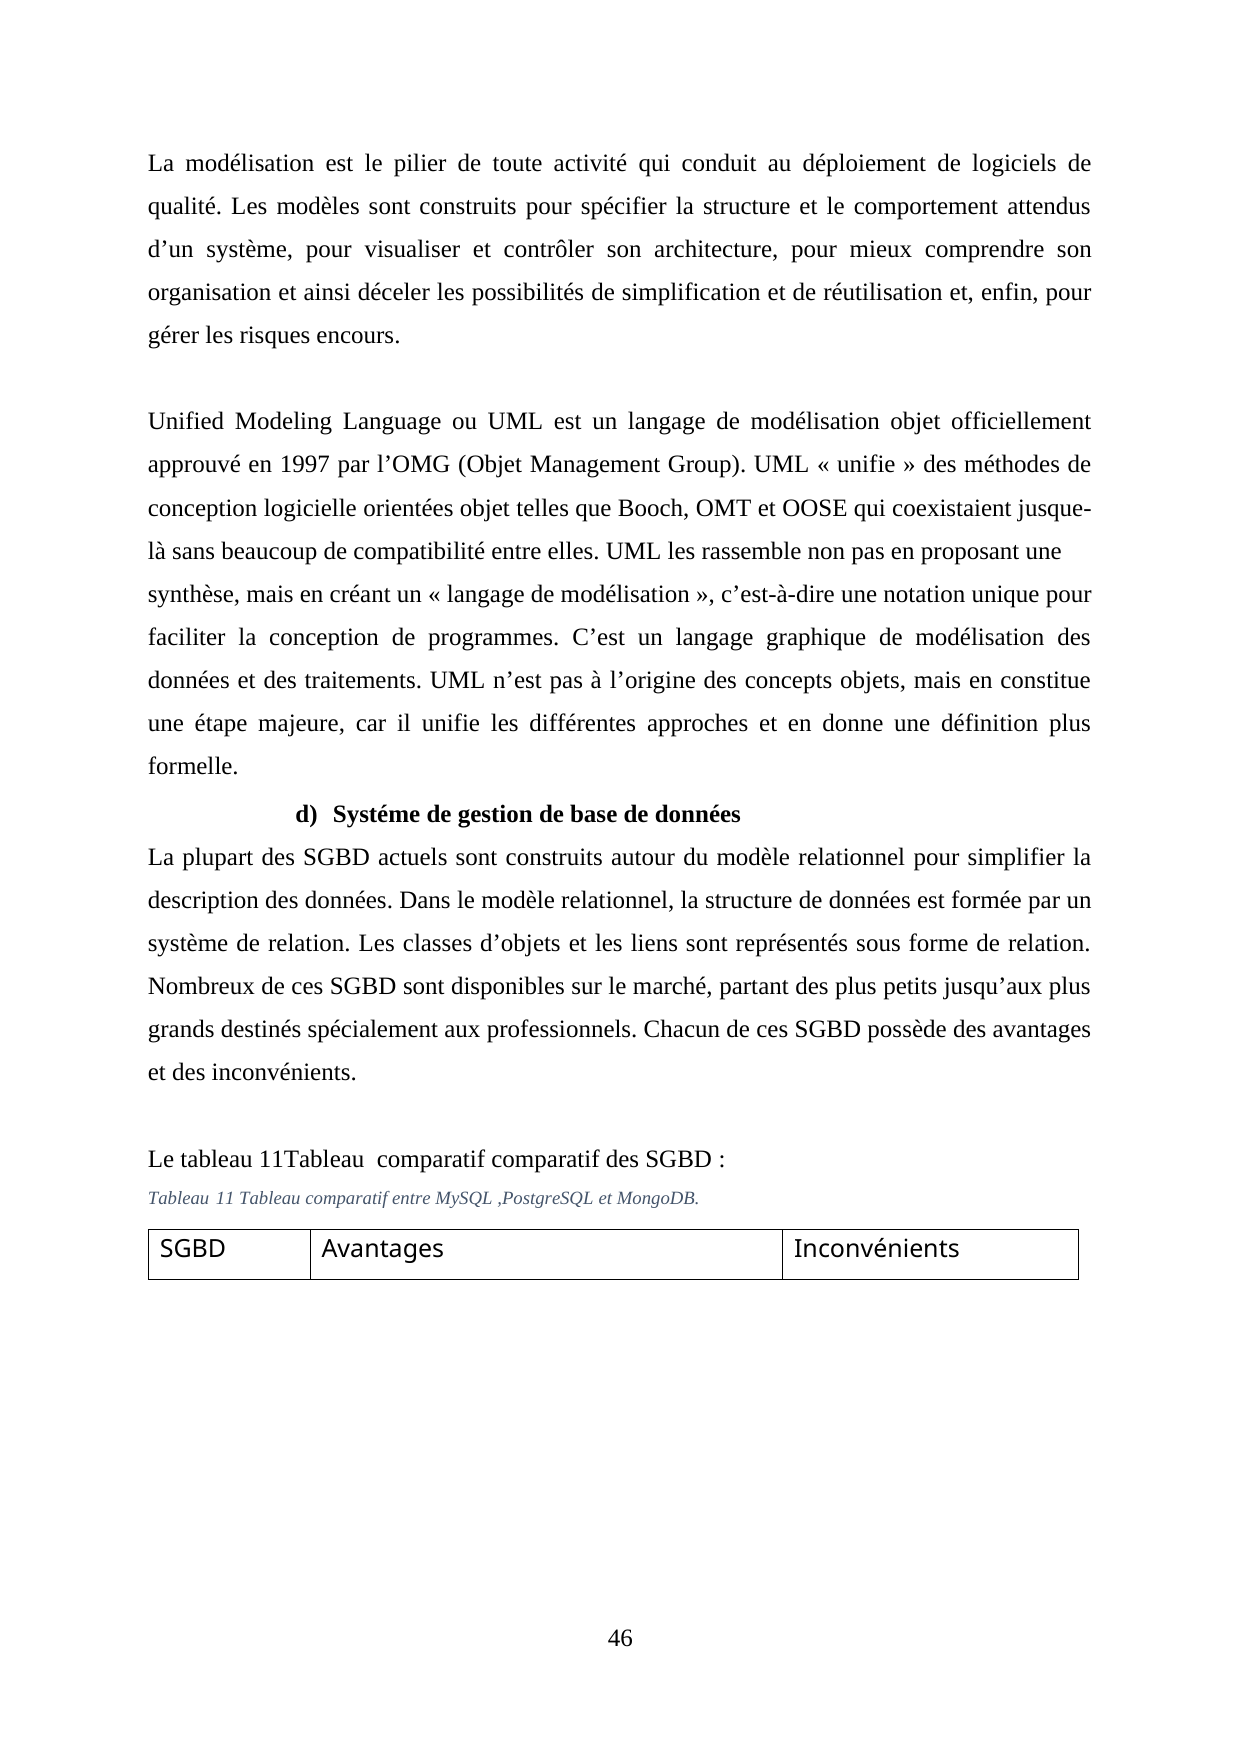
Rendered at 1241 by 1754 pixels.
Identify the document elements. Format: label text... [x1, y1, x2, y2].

text synthèse, mais en créant un « langage de modélisation », c’est-à-dire une notation unique pour faciliter la conception de programmes. C’est un langage graphique de modélisation des données et des traitements. UML n’est pas à l’origine des concepts objets, mais en constitue une étape majeure, car il unifie les différentes approches et en donne une définition plus formelle. [148, 579, 1092, 780]
table_header Inconvénients [783, 1230, 1078, 1279]
text Le tableau 11Tableau comparatif comparatif des SGBD : [148, 1144, 1092, 1172]
table_header SGBD [149, 1230, 310, 1279]
text Systéme de gestion de base de données [295, 799, 1092, 827]
text Unified Modeling Language ou UML est un langage de modélisation objet officiellement approuvé en 1997 par l’OMG (Objet Management Group). UML « unifie » des méthodes de conception logicielle orientées objet telles que Booch, OMT et OOSE qui coexistaient jusque-là sans beaucoup de compatibilité entre elles. UML les rassemble non pas en proposant une [148, 406, 1092, 564]
text La modélisation est le pilier de toute activité qui conduit au déploiement de logiciels de qualité. Les modèles sont construits pour spécifier la structure et le comportement attendus d’un système, pour visualiser et contrôler son architecture, pour mieux comprendre son organisation et ainsi déceler les possibilités de simplification et de réutilisation et, enfin, pour gérer les risques encours. [148, 148, 1092, 349]
text Tableau 11 Tableau comparatif entre MySQL ,PostgreSQL et MongoDB. [148, 1187, 1092, 1208]
table_header Avantages [311, 1230, 782, 1279]
text La plupart des SGBD actuels sont construits autour du modèle relationnel pour simplifier la description des données. Dans le modèle relationnel, la structure de données est formée par un système de relation. Les classes d’objets et les liens sont représentés sous forme de relation. Nombreux de ces SGBD sont disponibles sur le marché, partant des plus petits jusqu’aux plus grands destinés spécialement aux professionnels. Chacun de ces SGBD possède des avantages et des inconvénients. [148, 842, 1092, 1086]
